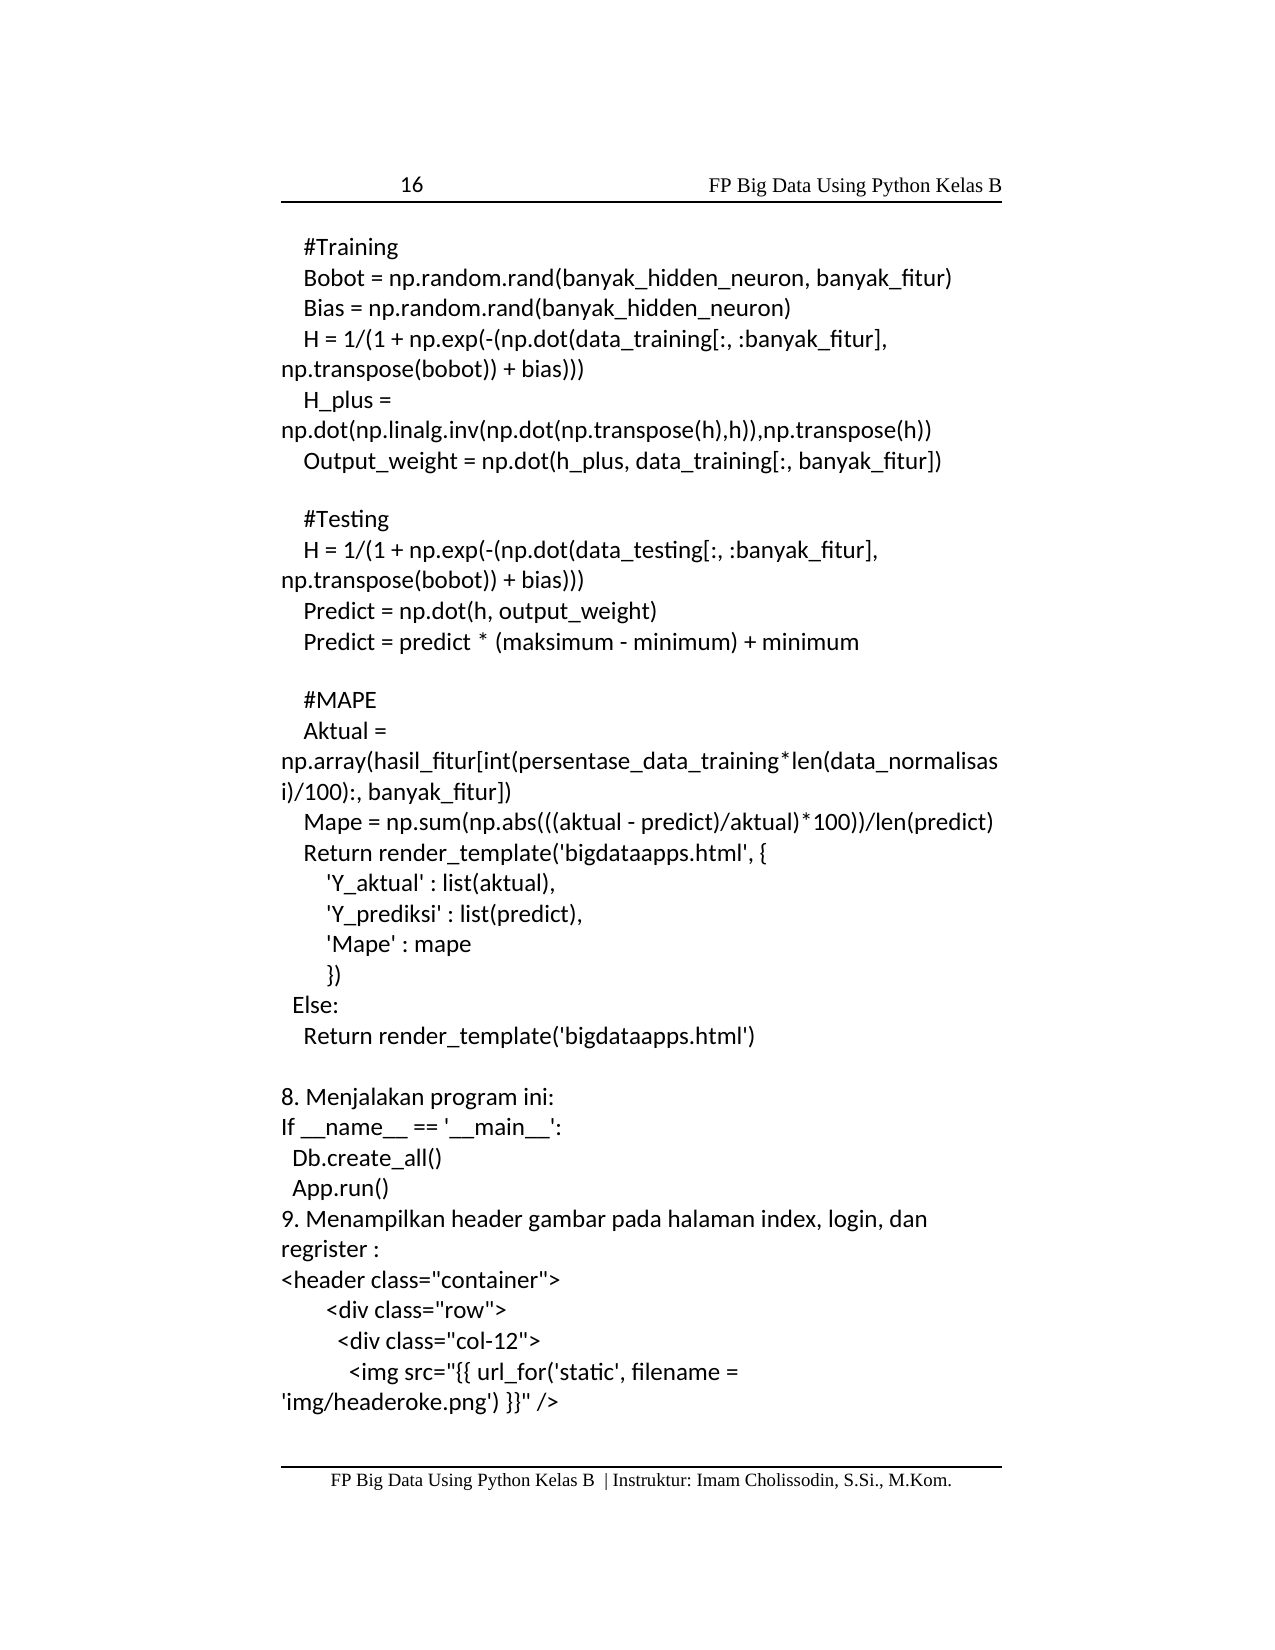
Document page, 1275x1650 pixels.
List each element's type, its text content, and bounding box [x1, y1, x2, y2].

text Else: [281, 989, 1002, 1020]
text Mape = np.sum(np.abs(((aktual - predict)/aktual)*100))/len(predict) [281, 806, 1002, 837]
text <img src="{{ url_for('static', filename = 'img/headeroke.png') }}" /> [281, 1356, 1002, 1417]
text H = 1/(1 + np.exp(-(np.dot(data_testing[:, :banyak_fitur], np.transpose(bobot)) + bias))) [281, 534, 1002, 595]
text Bias = np.random.rand(banyak_hidden_neuron) [281, 292, 1002, 323]
text Output_weight = np.dot(h_plus, data_training[:, banyak_fitur]) [281, 445, 1002, 476]
text Bobot = np.random.rand(banyak_hidden_neuron, banyak_fitur) [281, 262, 1002, 292]
text Db.create_all() [281, 1142, 1002, 1173]
text <div class="col-12"> [281, 1325, 1002, 1356]
text #Testing [281, 504, 1002, 534]
text Return render_template('bigdataapps.html') [281, 1020, 1002, 1051]
text #MAPE [281, 684, 1002, 715]
text <header class="container"> [281, 1264, 1002, 1295]
text #Training [281, 231, 1002, 262]
text App.run() [281, 1173, 1002, 1203]
text H_plus = np.dot(np.linalg.inv(np.dot(np.transpose(h),h)),np.transpose(h)) [281, 384, 1002, 445]
text <div class="row"> [281, 1295, 1002, 1325]
text }) [281, 959, 1002, 989]
text 'Y_prediksi' : list(predict), [281, 898, 1002, 928]
text Predict = predict * (maksimum - minimum) + minimum [281, 626, 1002, 656]
text 9. Menampilkan header gambar pada halaman index, login, dan regrister : [281, 1203, 1002, 1264]
text If __name__ == '__main__': [281, 1112, 1002, 1142]
text 'Y_aktual' : list(aktual), [281, 867, 1002, 898]
text 8. Menjalakan program ini: [281, 1081, 1002, 1112]
text Predict = np.dot(h, output_weight) [281, 595, 1002, 626]
text H = 1/(1 + np.exp(-(np.dot(data_training[:, :banyak_fitur], np.transpose(bobot)) + bias))) [281, 323, 1002, 384]
text Aktual = np.array(hasil_fitur[int(persentase_data_training*len(data_normalisasi)/100):, banyak_fitur]) [281, 715, 1002, 806]
text 'Mape' : mape [281, 928, 1002, 959]
text Return render_template('bigdataapps.html', { [281, 837, 1002, 867]
